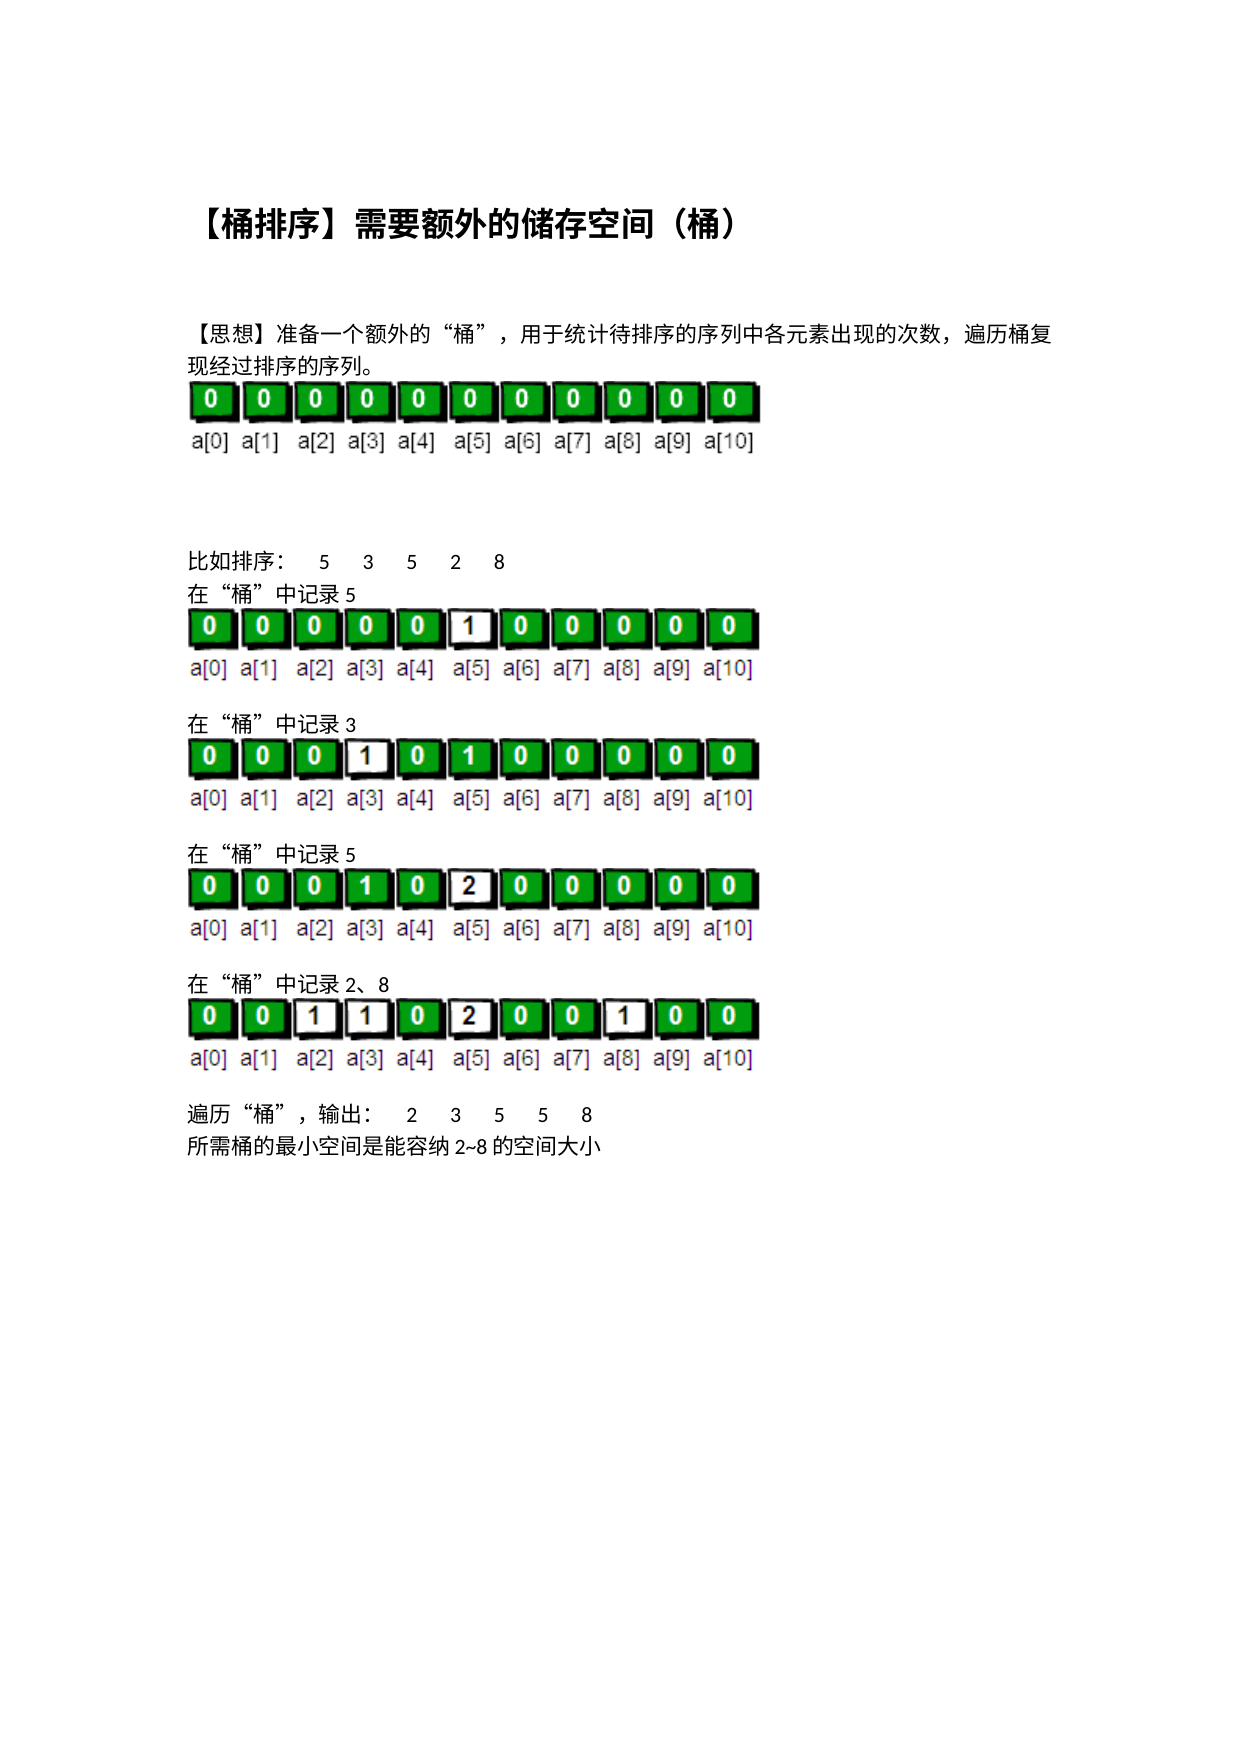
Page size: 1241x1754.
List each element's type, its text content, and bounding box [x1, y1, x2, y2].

subtitle 【桶排序】需要额外的储存空间（桶） [187, 189, 1053, 254]
text 所需桶的最小空间是能容纳2~8的空间大小 [187, 1129, 1053, 1161]
text 【思想】准备一个额外的“桶”，用于统计待排序的序列中各元素出现的次数，遍历桶复现经过排序的序列。 [187, 316, 1053, 381]
text 比如排序： 5 3 5 2 8 [187, 544, 1053, 576]
picture [187, 608, 761, 690]
text 在“桶”中记录5 [187, 576, 1053, 609]
text 在“桶”中记录5 [187, 836, 1053, 869]
picture [187, 738, 761, 820]
picture [187, 381, 765, 459]
picture [187, 998, 761, 1080]
text 在“桶”中记录2、8 [187, 966, 1053, 999]
picture [187, 868, 761, 950]
text 遍历“桶”，输出： 2 3 5 5 8 [187, 1096, 1053, 1129]
text 在“桶”中记录3 [187, 706, 1053, 739]
